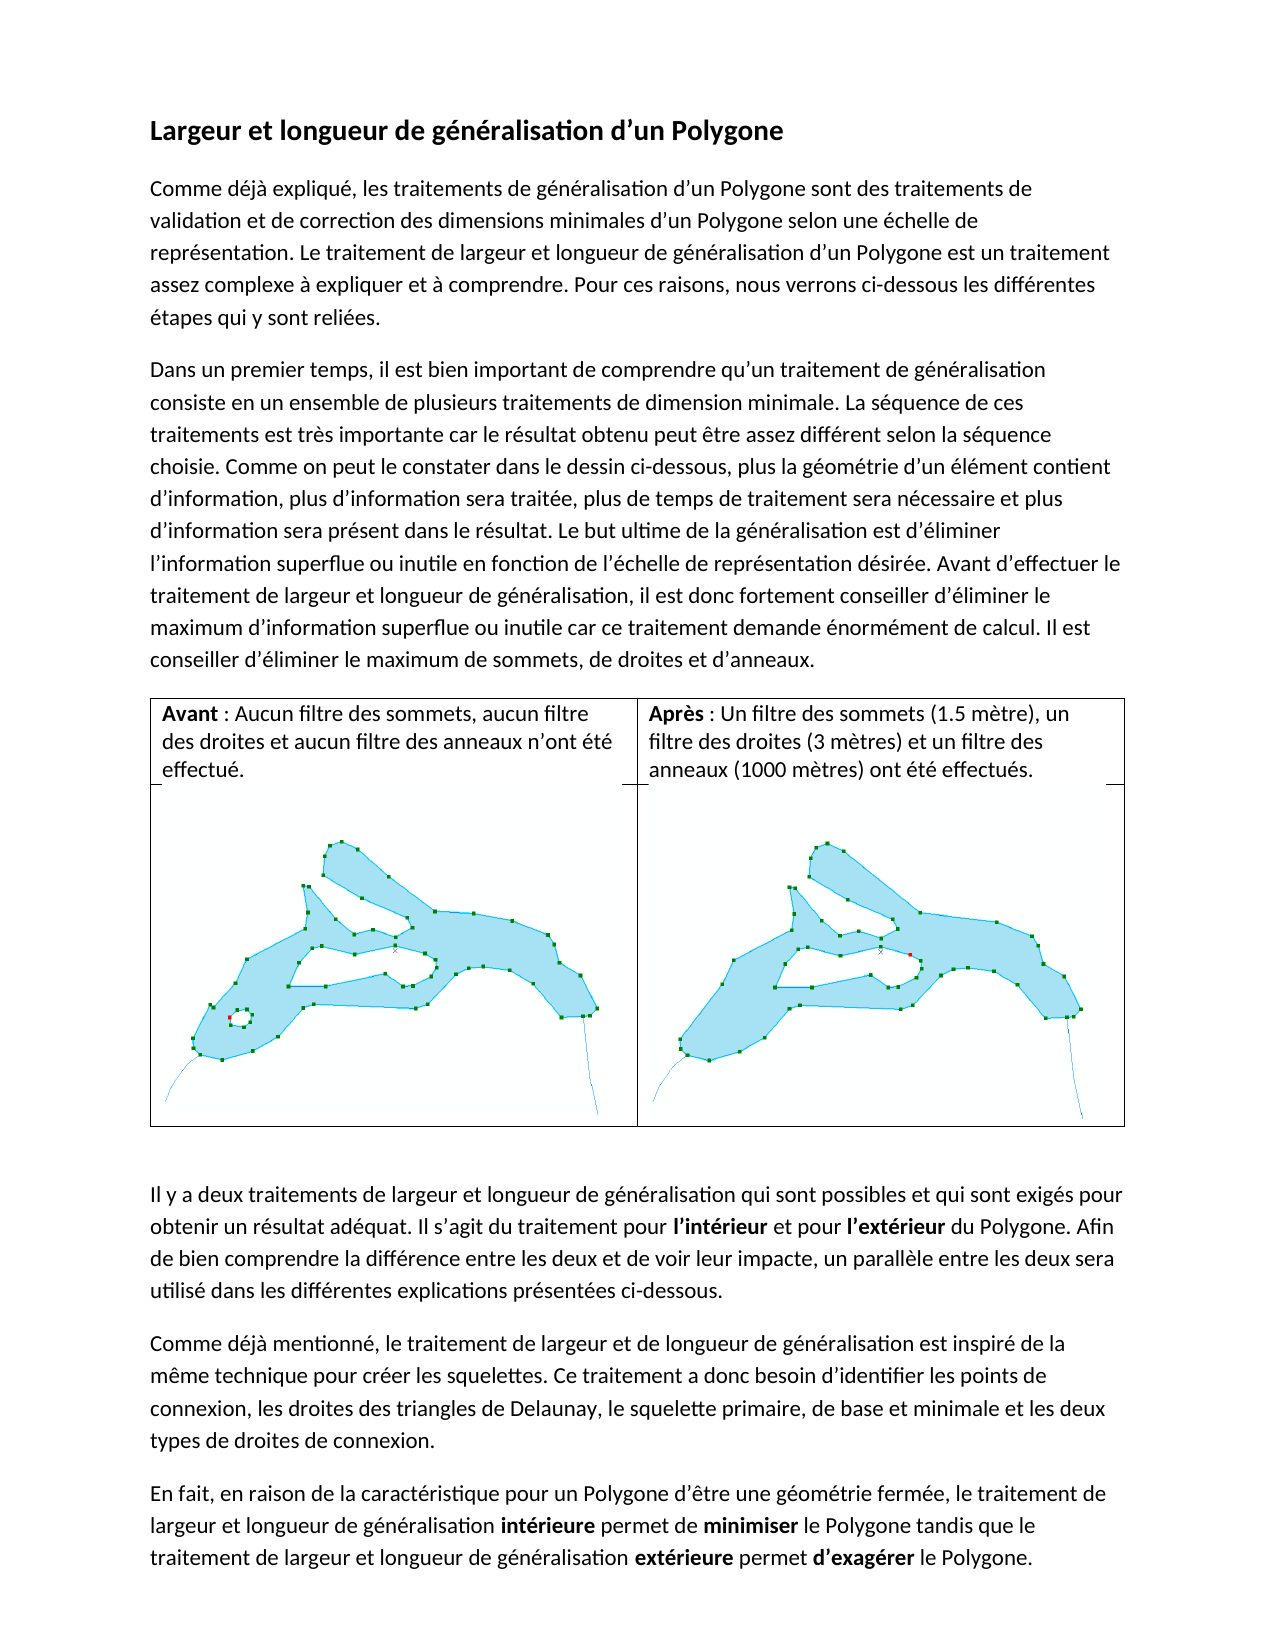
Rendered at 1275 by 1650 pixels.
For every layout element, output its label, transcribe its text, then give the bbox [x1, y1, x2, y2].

text Comme déjà expliqué, les traitements de généralisation d’un Polygone sont des traitements de validation et de correction des dimensions minimales d’un Polygone selon une échelle de représentation. Le traitement de largeur et longueur de généralisation d’un Polygone est un traitement assez complexe à expliquer et à comprendre. Pour ces raisons, nous verrons ci-dessous les différentes étapes qui y sont reliées. [150, 174, 1125, 331]
table_header Après : Un filtre des sommets (1.5 mètre), un filtre des droites (3 mètres) et un filtre des anneaux (1000 mètres) ont été effectués. [638, 699, 1124, 783]
picture [648, 784, 1107, 1119]
table_cell [151, 785, 637, 1126]
text Comme déjà mentionné, le traitement de largeur et de longueur de généralisation est inspiré de la même technique pour créer les squelettes. Ce traitement a donc besoin d’identifier les points de connexion, les droites des triangles de Delaunay, le squelette primaire, de base et minimale et les deux types de droites de connexion. [150, 1329, 1125, 1454]
text Dans un premier temps, il est bien important de comprendre qu’un traitement de généralisation consiste en un ensemble de plusieurs traitements de dimension minimale. La séquence de ces traitements est très importante car le résultat obtenu peut être assez différent selon la séquence choisie. Comme on peut le constater dans le dessin ci-dessous, plus la géométrie d’un élément contient d’information, plus d’information sera traitée, plus de temps de traitement sera nécessaire et plus d’information sera présent dans le résultat. Le but ultime de la généralisation est d’éliminer l’information superflue ou inutile en fonction de l’échelle de représentation désirée. Avant d’effectuer le traitement de largeur et longueur de généralisation, il est donc fortement conseiller d’éliminer le maximum d’information superflue ou inutile car ce traitement demande énormément de calcul. Il est conseiller d’éliminer le maximum de sommets, de droites et d’anneaux. [150, 356, 1125, 673]
picture [161, 784, 623, 1115]
table_header Avant : Aucun filtre des sommets, aucun filtre des droites et aucun filtre des anneaux n’ont été effectué. [151, 699, 637, 783]
text Il y a deux traitements de largeur et longueur de généralisation qui sont possibles et qui sont exigés pour obtenir un résultat adéquat. Il s’agit du traitement pour l’intérieur et pour l’extérieur du Polygone. Afin de bien comprendre la différence entre les deux et de voir leur impacte, un parallèle entre les deux sera utilisé dans les différentes explications présentées ci-dessous. [150, 1180, 1125, 1304]
text En fait, en raison de la caractéristique pour un Polygone d’être une géométrie fermée, le traitement de largeur et longueur de généralisation intérieure permet de minimiser le Polygone tandis que le traitement de largeur et longueur de généralisation extérieure permet d’exagérer le Polygone. [150, 1479, 1125, 1571]
table_cell [638, 785, 1124, 1126]
text Largeur et longueur de généralisation d’un Polygone [150, 112, 1125, 148]
